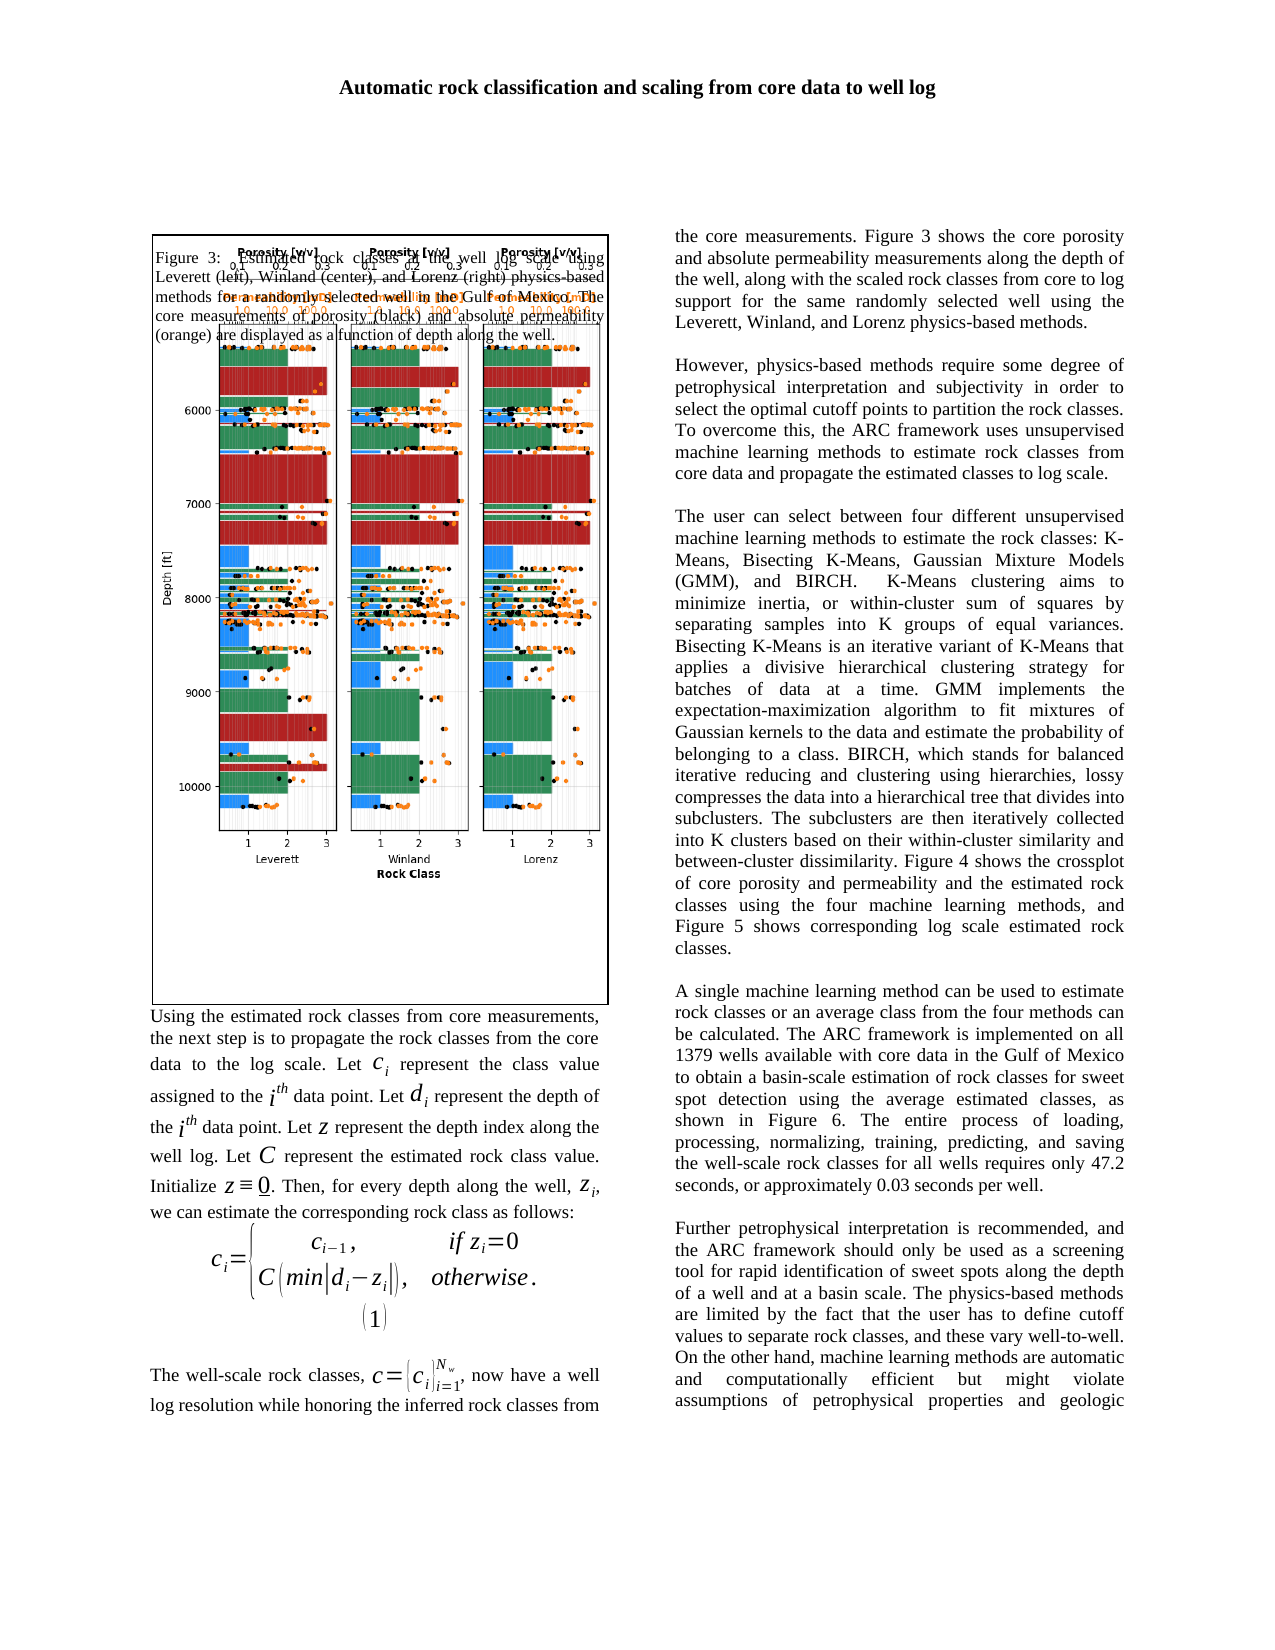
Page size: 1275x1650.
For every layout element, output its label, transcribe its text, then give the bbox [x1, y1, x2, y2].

picture [155, 346, 605, 887]
text However, physics-based methods require some degree of petrophysical interpretation and subjectivity in order to select the optimal cutoff points to partition the rock classes. To overcome this, the ARC framework uses unsupervised machine learning methods to estimate rock classes from core data and propagate the estimated classes to log scale. [675, 354, 1125, 484]
text Figure 3: Estimated rock classes at the well log scale using Leverett (left), Winland (center), and Lorenz (right) physics-based methods for a randomly selected well in the Gulf of Mexico. The core measurements of porosity (black) and absolute permeability (orange) are displayed as a function of depth along the well. [153, 246, 607, 346]
text A single machine learning method can be used to estimate rock classes or an average class from the four methods can be calculated. The ARC framework is implemented on all 1379 wells available with core data in the Gulf of Mexico to obtain a basin-scale estimation of rock classes for sweet spot detection using the average estimated classes, as shown in Figure 6. The entire process of loading, processing, normalizing, training, predicting, and saving the well-scale rock classes for all wells requires only 47.2 seconds, or approximately 0.03 seconds per well. [675, 980, 1125, 1195]
picture [155, 239, 605, 246]
text The well-scale rock classes, , now have a well log resolution while honoring the inferred rock classes from the core measurements. Figure 3 shows the core porosity and absolute permeability measurements along the depth of the well, along with the scaled rock classes from core to log support for the same randomly selected well using the Leverett, Winland, and Lorenz physics-based methods. [150, 1355, 600, 1415]
text The user can select between four different unsupervised machine learning methods to estimate the rock classes: K-Means, Bisecting K-Means, Gaussian Mixture Models (GMM), and BIRCH. K-Means clustering aims to minimize inertia, or within-cluster sum of squares by separating samples into K groups of equal variances. Bisecting K-Means is an iterative variant of K-Means that applies a divisive hierarchical clustering strategy for batches of data at a time. GMM implements the expectation-maximization algorithm to fit mixtures of Gaussian kernels to the data and estimate the probability of belonging to a class. BIRCH, which stands for balanced iterative reducing and clustering using hierarchies, lossy compresses the data into a hierarchical tree that divides into subclusters. The subclusters are then iteratively collected into K clusters based on their within-cluster similarity and between-cluster dissimilarity. Figure 4 shows the crossplot of core porosity and permeability and the estimated rock classes using the four machine learning methods, and Figure 5 shows corresponding log scale estimated rock classes. [675, 505, 1125, 958]
text The well-scale rock classes, , now have a well log resolution while honoring the inferred rock classes from the core measurements. Figure 3 shows the core porosity and absolute permeability measurements along the depth of the well, along with the scaled rock classes from core to log support for the same randomly selected well using the Leverett, Winland, and Lorenz physics-based methods. [675, 225, 1125, 333]
